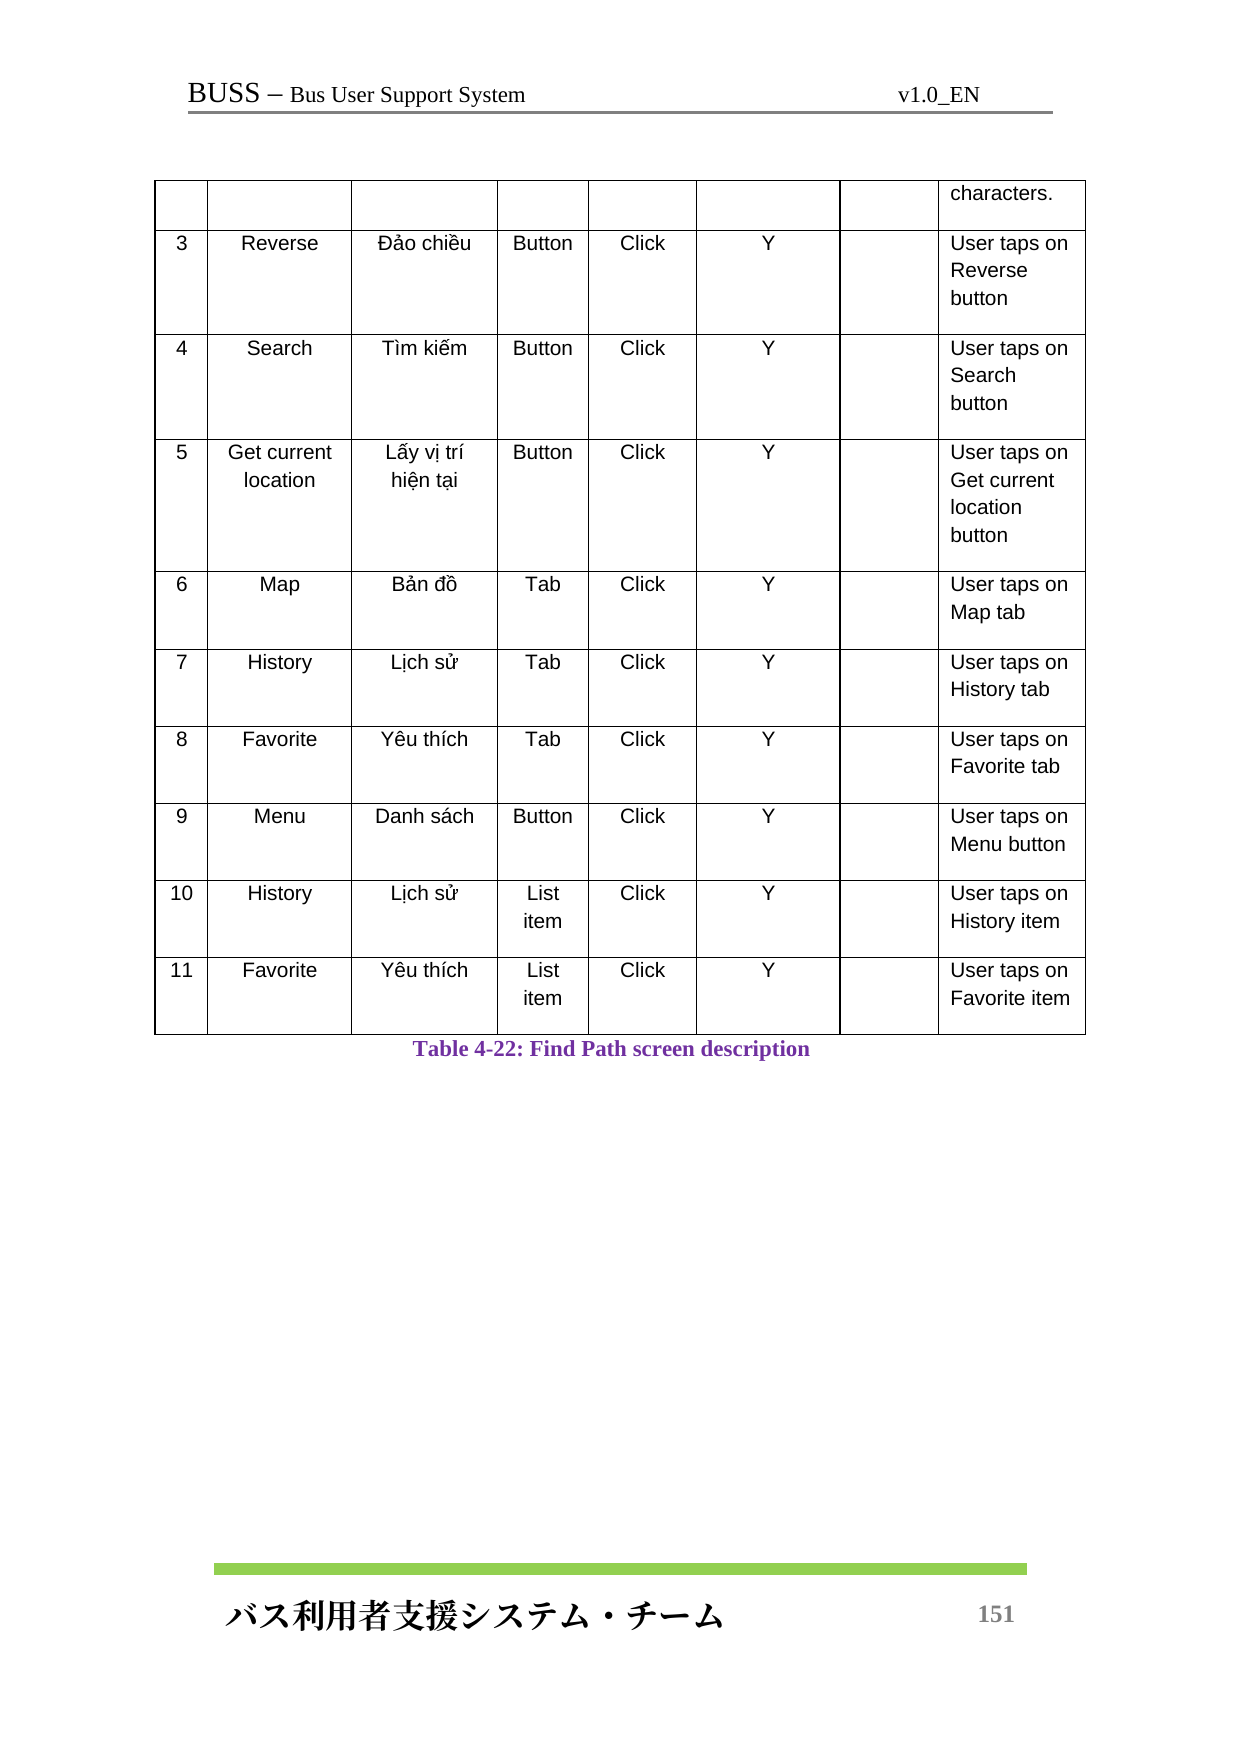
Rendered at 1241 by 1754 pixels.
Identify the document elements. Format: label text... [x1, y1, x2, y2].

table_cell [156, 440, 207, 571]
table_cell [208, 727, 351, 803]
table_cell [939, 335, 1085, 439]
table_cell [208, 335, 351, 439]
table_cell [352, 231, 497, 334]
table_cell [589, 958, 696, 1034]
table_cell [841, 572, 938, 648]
text Table 4-22: Find Path screen description [337, 1035, 1053, 1062]
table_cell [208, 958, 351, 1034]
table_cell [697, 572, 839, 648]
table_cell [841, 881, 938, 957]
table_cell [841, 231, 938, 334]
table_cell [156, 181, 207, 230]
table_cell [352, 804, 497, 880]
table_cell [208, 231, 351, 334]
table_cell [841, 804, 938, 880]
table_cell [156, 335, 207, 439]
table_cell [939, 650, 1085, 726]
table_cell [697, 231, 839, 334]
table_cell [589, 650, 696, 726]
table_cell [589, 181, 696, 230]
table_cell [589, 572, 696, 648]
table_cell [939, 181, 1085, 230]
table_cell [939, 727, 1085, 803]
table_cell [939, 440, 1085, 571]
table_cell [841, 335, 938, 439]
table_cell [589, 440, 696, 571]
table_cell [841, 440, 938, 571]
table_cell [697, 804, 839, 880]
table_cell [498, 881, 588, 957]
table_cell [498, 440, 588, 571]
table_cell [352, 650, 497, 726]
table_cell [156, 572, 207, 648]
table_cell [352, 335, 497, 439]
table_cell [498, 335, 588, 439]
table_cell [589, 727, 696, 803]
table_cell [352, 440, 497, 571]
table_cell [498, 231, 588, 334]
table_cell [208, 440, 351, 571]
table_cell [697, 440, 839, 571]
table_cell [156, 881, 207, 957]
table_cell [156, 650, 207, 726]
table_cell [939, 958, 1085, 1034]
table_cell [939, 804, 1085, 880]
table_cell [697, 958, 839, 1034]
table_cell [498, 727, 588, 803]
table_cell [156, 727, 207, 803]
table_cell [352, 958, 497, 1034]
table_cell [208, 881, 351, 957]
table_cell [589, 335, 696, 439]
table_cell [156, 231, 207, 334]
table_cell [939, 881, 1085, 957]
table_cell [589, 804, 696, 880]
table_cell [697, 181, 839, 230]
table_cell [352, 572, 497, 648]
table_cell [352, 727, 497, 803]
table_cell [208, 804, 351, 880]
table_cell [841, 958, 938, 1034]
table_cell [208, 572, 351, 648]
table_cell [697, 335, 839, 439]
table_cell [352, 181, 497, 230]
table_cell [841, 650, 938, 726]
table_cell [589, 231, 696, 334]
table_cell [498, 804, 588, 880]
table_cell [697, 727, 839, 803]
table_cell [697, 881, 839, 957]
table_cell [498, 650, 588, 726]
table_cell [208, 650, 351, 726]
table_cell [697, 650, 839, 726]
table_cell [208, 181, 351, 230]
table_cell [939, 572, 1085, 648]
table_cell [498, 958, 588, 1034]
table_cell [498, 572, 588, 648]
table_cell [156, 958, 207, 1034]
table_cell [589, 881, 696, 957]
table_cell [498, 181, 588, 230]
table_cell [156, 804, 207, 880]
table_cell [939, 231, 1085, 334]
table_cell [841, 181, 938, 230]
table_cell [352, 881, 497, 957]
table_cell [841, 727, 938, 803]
